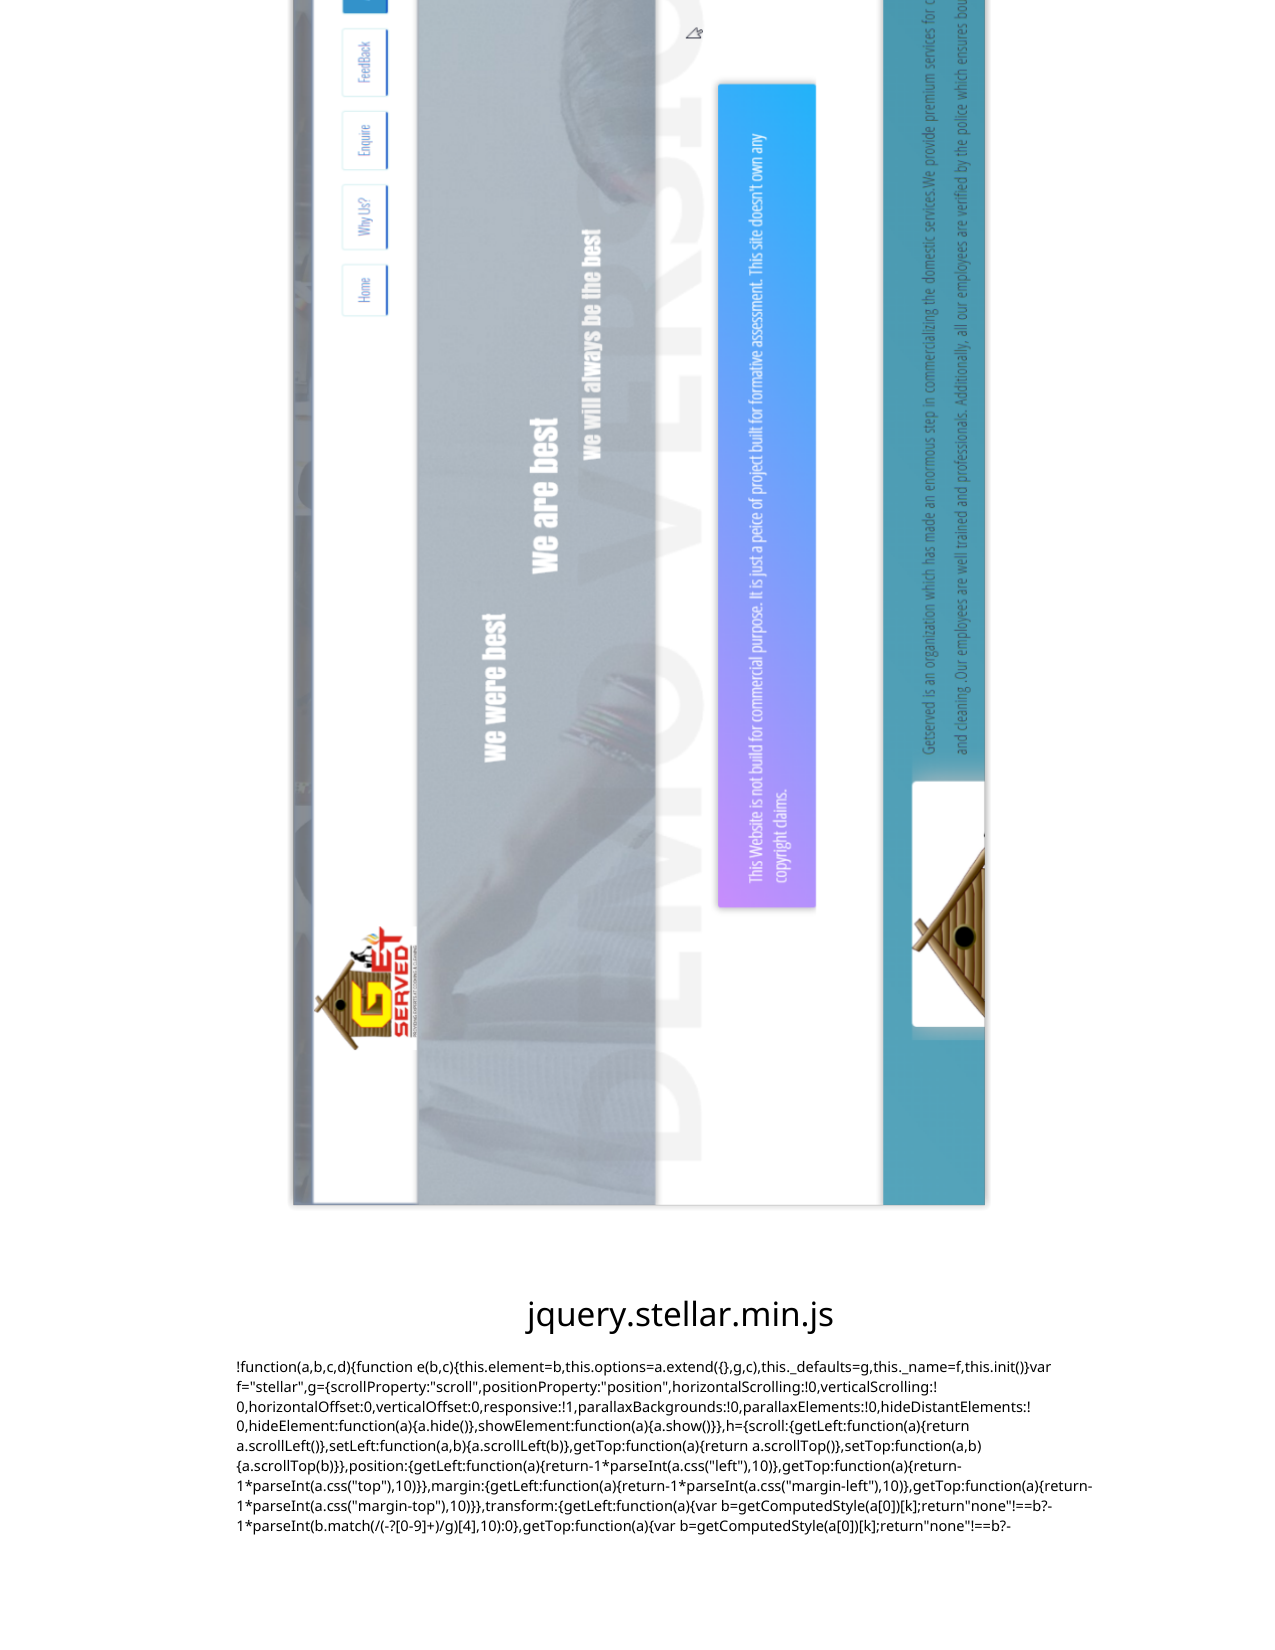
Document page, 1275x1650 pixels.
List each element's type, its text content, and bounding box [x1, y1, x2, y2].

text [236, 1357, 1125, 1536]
text jquery.stellar.min.js [236, 1291, 1125, 1337]
picture [286, 0, 991, 1212]
